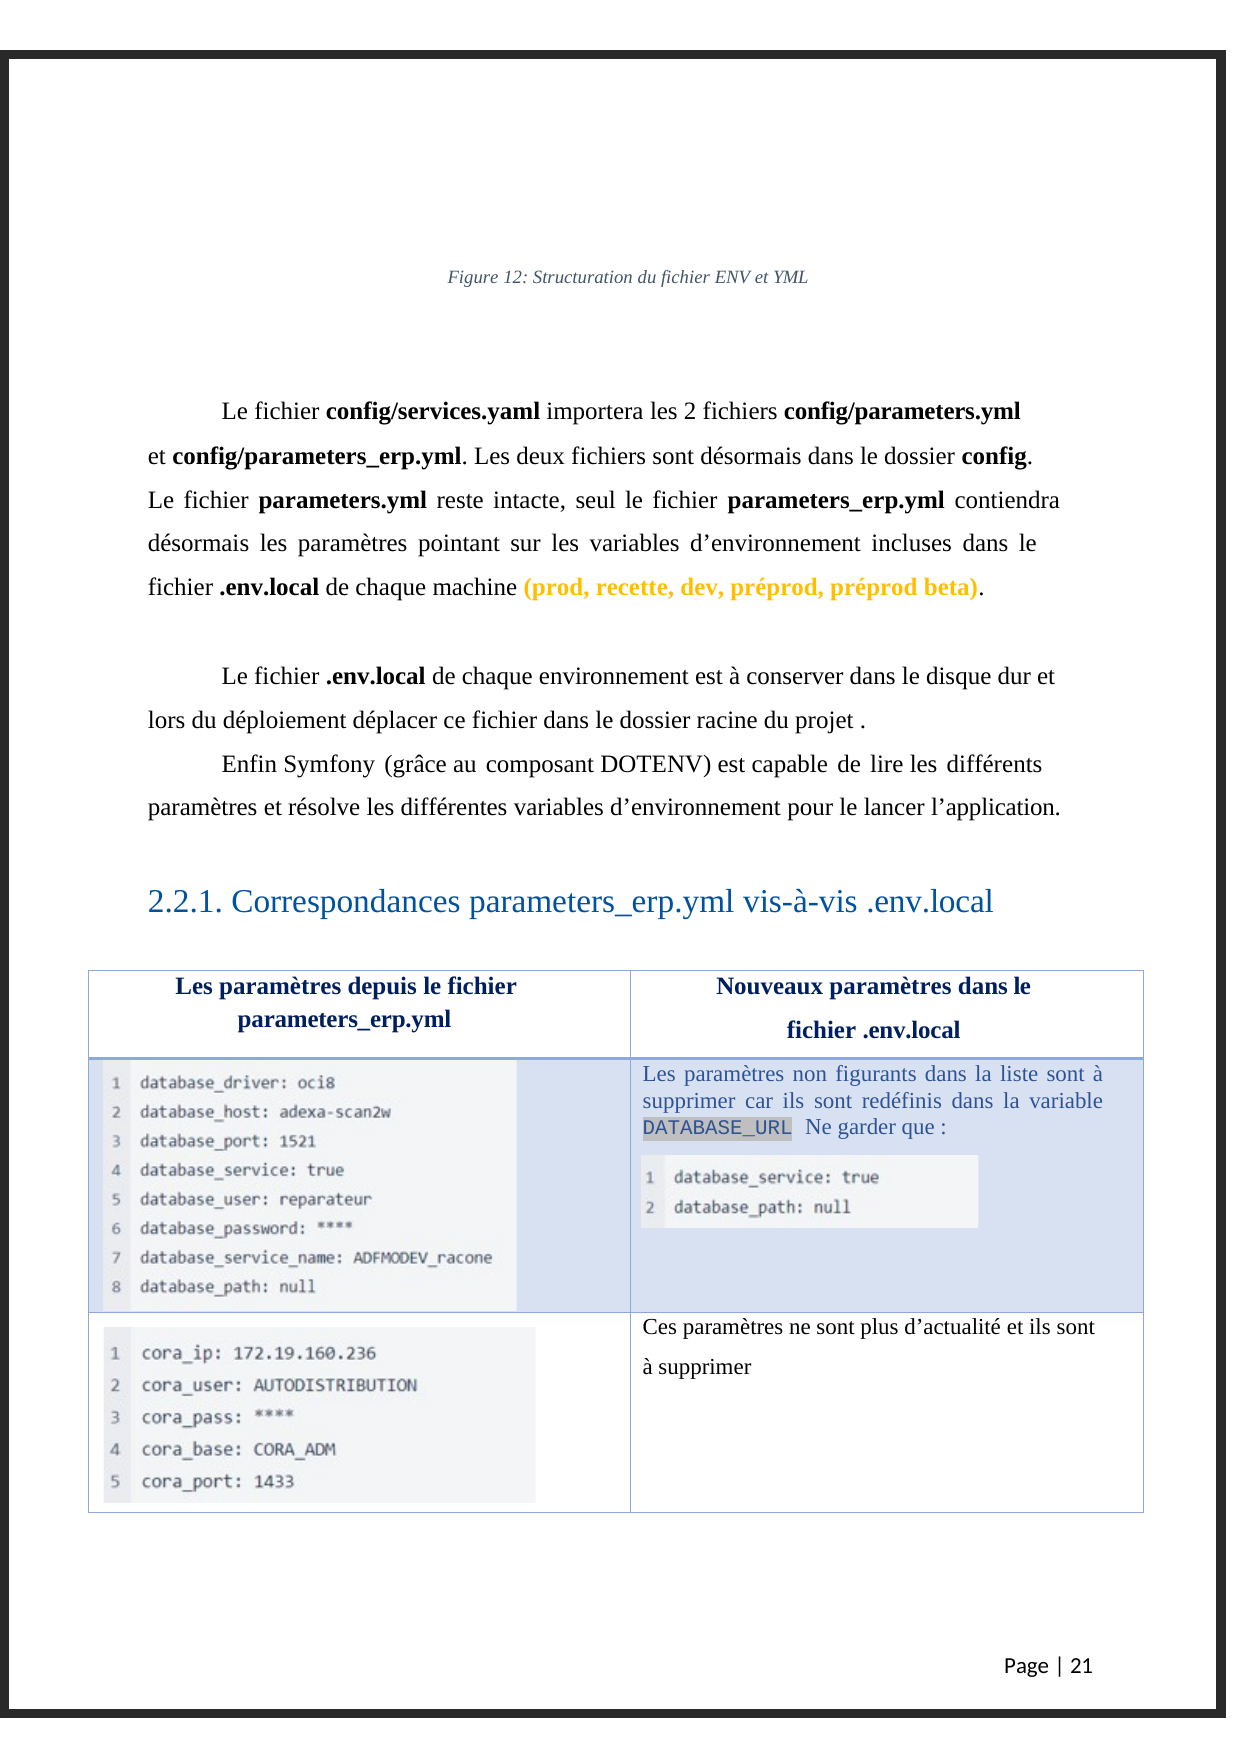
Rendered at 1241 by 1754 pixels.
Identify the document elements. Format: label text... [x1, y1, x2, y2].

table_cell [89, 1313, 630, 1512]
text et config/parameters_erp.yml. Les deux fichiers sont désormais dans le dossier config. Le fichier parameters.yml reste intacte, seul le fichier parameters_erp.yml contiendra désormais les paramètres pointant sur les variables d’environnement incluses dans le fichier .env.local de chaque machine (prod, recette, dev, préprod, préprod beta). [148, 441, 1064, 601]
picture [103, 1327, 536, 1503]
picture [103, 1060, 517, 1311]
table_header Nouveaux paramètres dans le fichier .env.local [631, 971, 1143, 1057]
text Figure 12: Structuration du fichier ENV et YML [182, 266, 1074, 288]
subtitle Correspondances parameters_erp.yml vis-à-vis .env.local [148, 882, 1216, 920]
text Enfin Symfony (grâce au composant DOTENV) est capable de lire les différents paramètres et résolve les différentes variables d’environnement pour le lancer l’application. [148, 749, 1088, 821]
table_cell Les paramètres non figurants dans la liste sont à supprimer car ils sont redéfinis dans la variable DATABASE_URL Ne garder que : [631, 1060, 1143, 1312]
table_cell Ces paramètres ne sont plus d’actualité et ils sont à supprimer [631, 1313, 1143, 1512]
table_header Les paramètres depuis le fichier parameters_erp.yml [89, 971, 630, 1057]
picture [641, 1155, 979, 1228]
table_cell [89, 1060, 630, 1312]
text Le fichier .env.local de chaque environnement est à conserver dans le disque dur et lors du déploiement déplacer ce fichier dans le dossier racine du projet . [148, 661, 1088, 733]
text Le fichier config/services.yaml importera les 2 fichiers config/parameters.yml [221, 396, 1216, 425]
